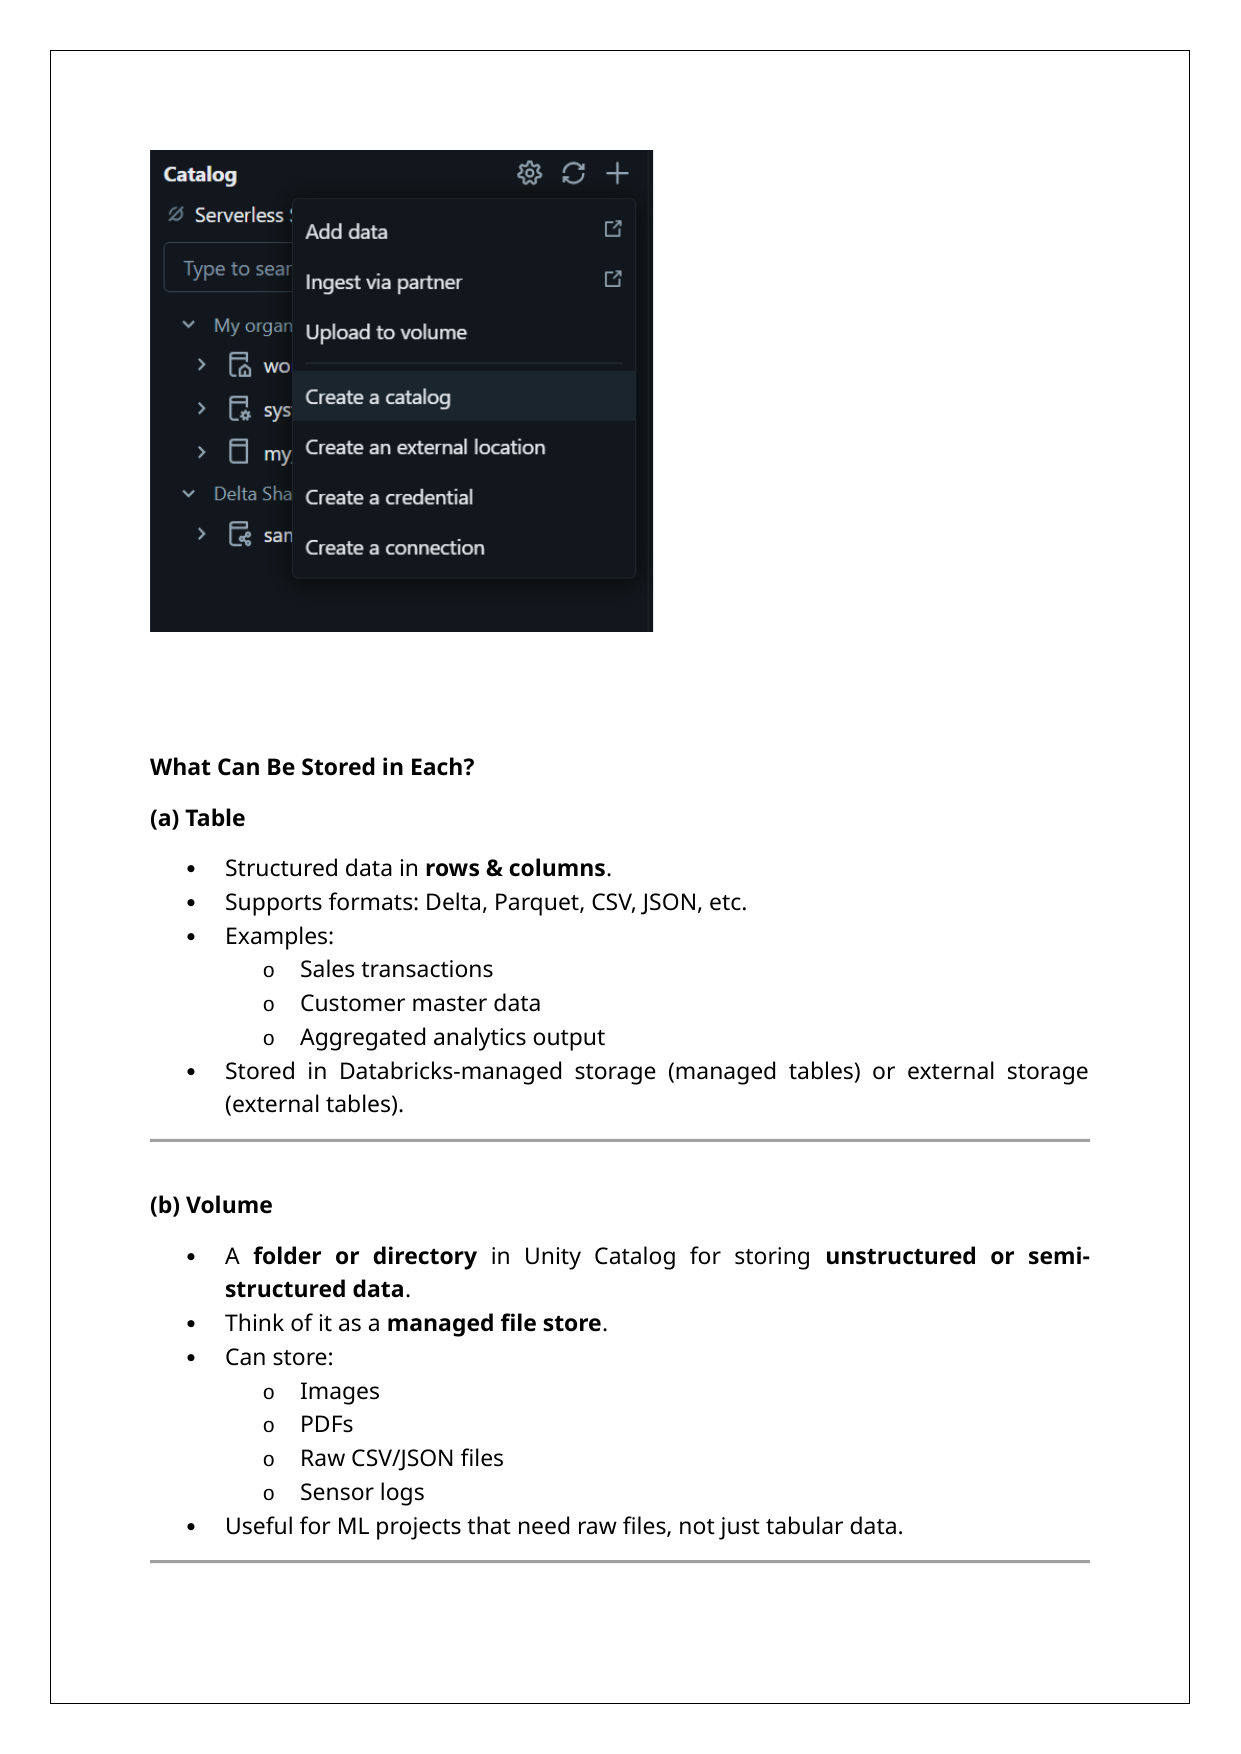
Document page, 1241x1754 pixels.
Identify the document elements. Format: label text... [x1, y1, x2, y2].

list Can store: [187, 1341, 1090, 1372]
list Aggregated analytics output [262, 1021, 1090, 1052]
list Examples: [187, 919, 1090, 951]
list Supports formats: Delta, Parquet, CSV, JSON, etc. [187, 886, 1090, 917]
list Think of it as a managed file store. [187, 1307, 1090, 1338]
text (b) Volume [150, 1189, 1090, 1220]
list Stored in Databricks-managed storage (managed tables) or external storage (external tables). [187, 1054, 1090, 1119]
list Raw CSV/JSON files [262, 1442, 1090, 1473]
list Sensor logs [262, 1476, 1090, 1507]
list Images [262, 1374, 1090, 1406]
list A folder or directory in Unity Catalog for storing unstructured or semi-structured data. [187, 1239, 1090, 1304]
list Structured data in rows & columns. [187, 852, 1090, 883]
list Sales transactions [262, 953, 1090, 984]
list PDFs [262, 1408, 1090, 1439]
text What Can Be Stored in Each? [150, 751, 1090, 782]
text (a) Table [150, 802, 1090, 833]
list Customer master data [262, 987, 1090, 1018]
picture [150, 150, 654, 632]
list Useful for ML projects that need raw files, not just tabular data. [187, 1509, 1090, 1541]
